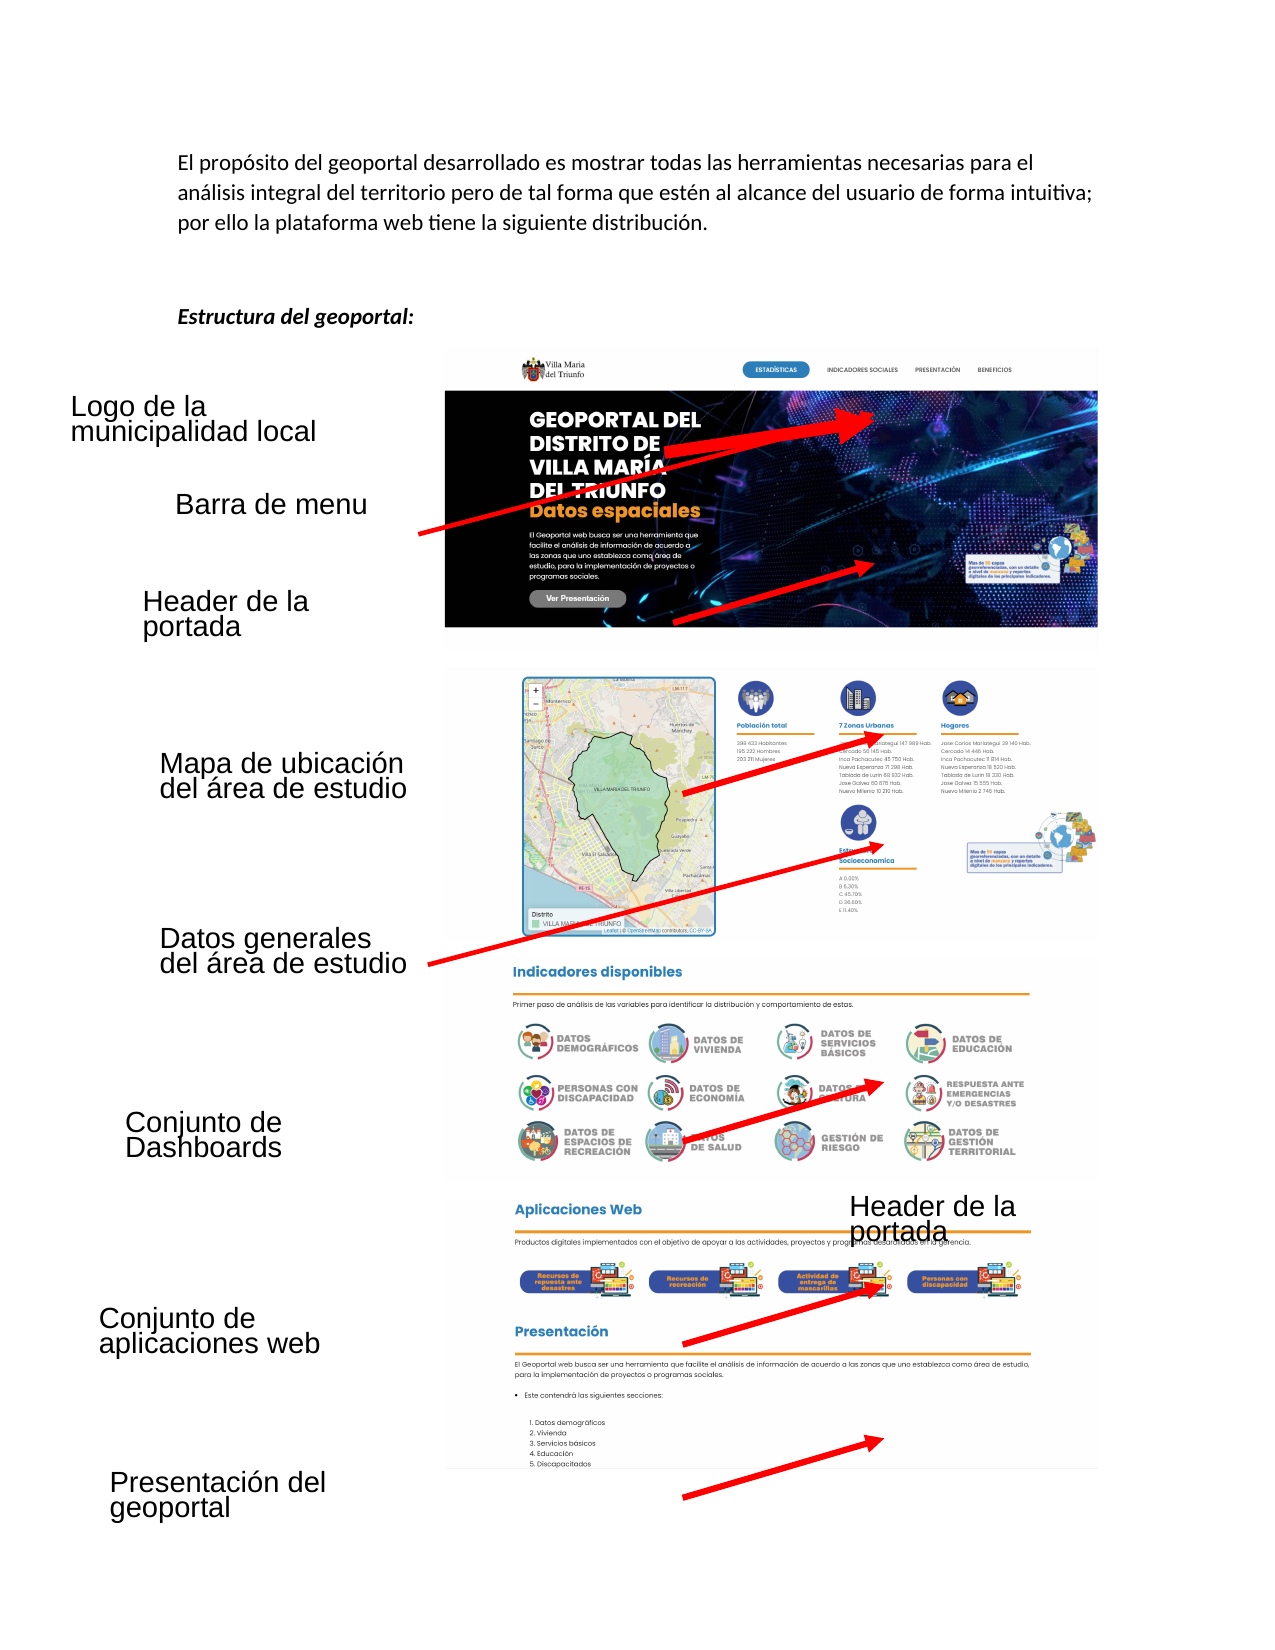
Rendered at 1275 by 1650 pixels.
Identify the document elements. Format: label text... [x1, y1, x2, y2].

text Estructura del geoportal: [177, 302, 1098, 330]
picture [854, 1200, 865, 1204]
picture [956, 1200, 964, 1214]
picture [1003, 1208, 1010, 1214]
picture [444, 958, 1098, 1182]
picture [446, 1200, 1098, 1469]
text El propósito del geoportal desarrollado es mostrar todas las herramientas necesarias para el análisis integral del territorio pero de tal forma que estén al alcance del usuario de forma intuitiva; por ello la plataforma web tiene la siguiente distribución. [177, 148, 1098, 236]
picture [973, 1202, 981, 1207]
picture [890, 1208, 897, 1214]
picture [906, 1200, 914, 1214]
picture [444, 668, 1098, 940]
picture [922, 1202, 930, 1207]
picture [874, 1202, 882, 1207]
picture [444, 348, 1098, 650]
